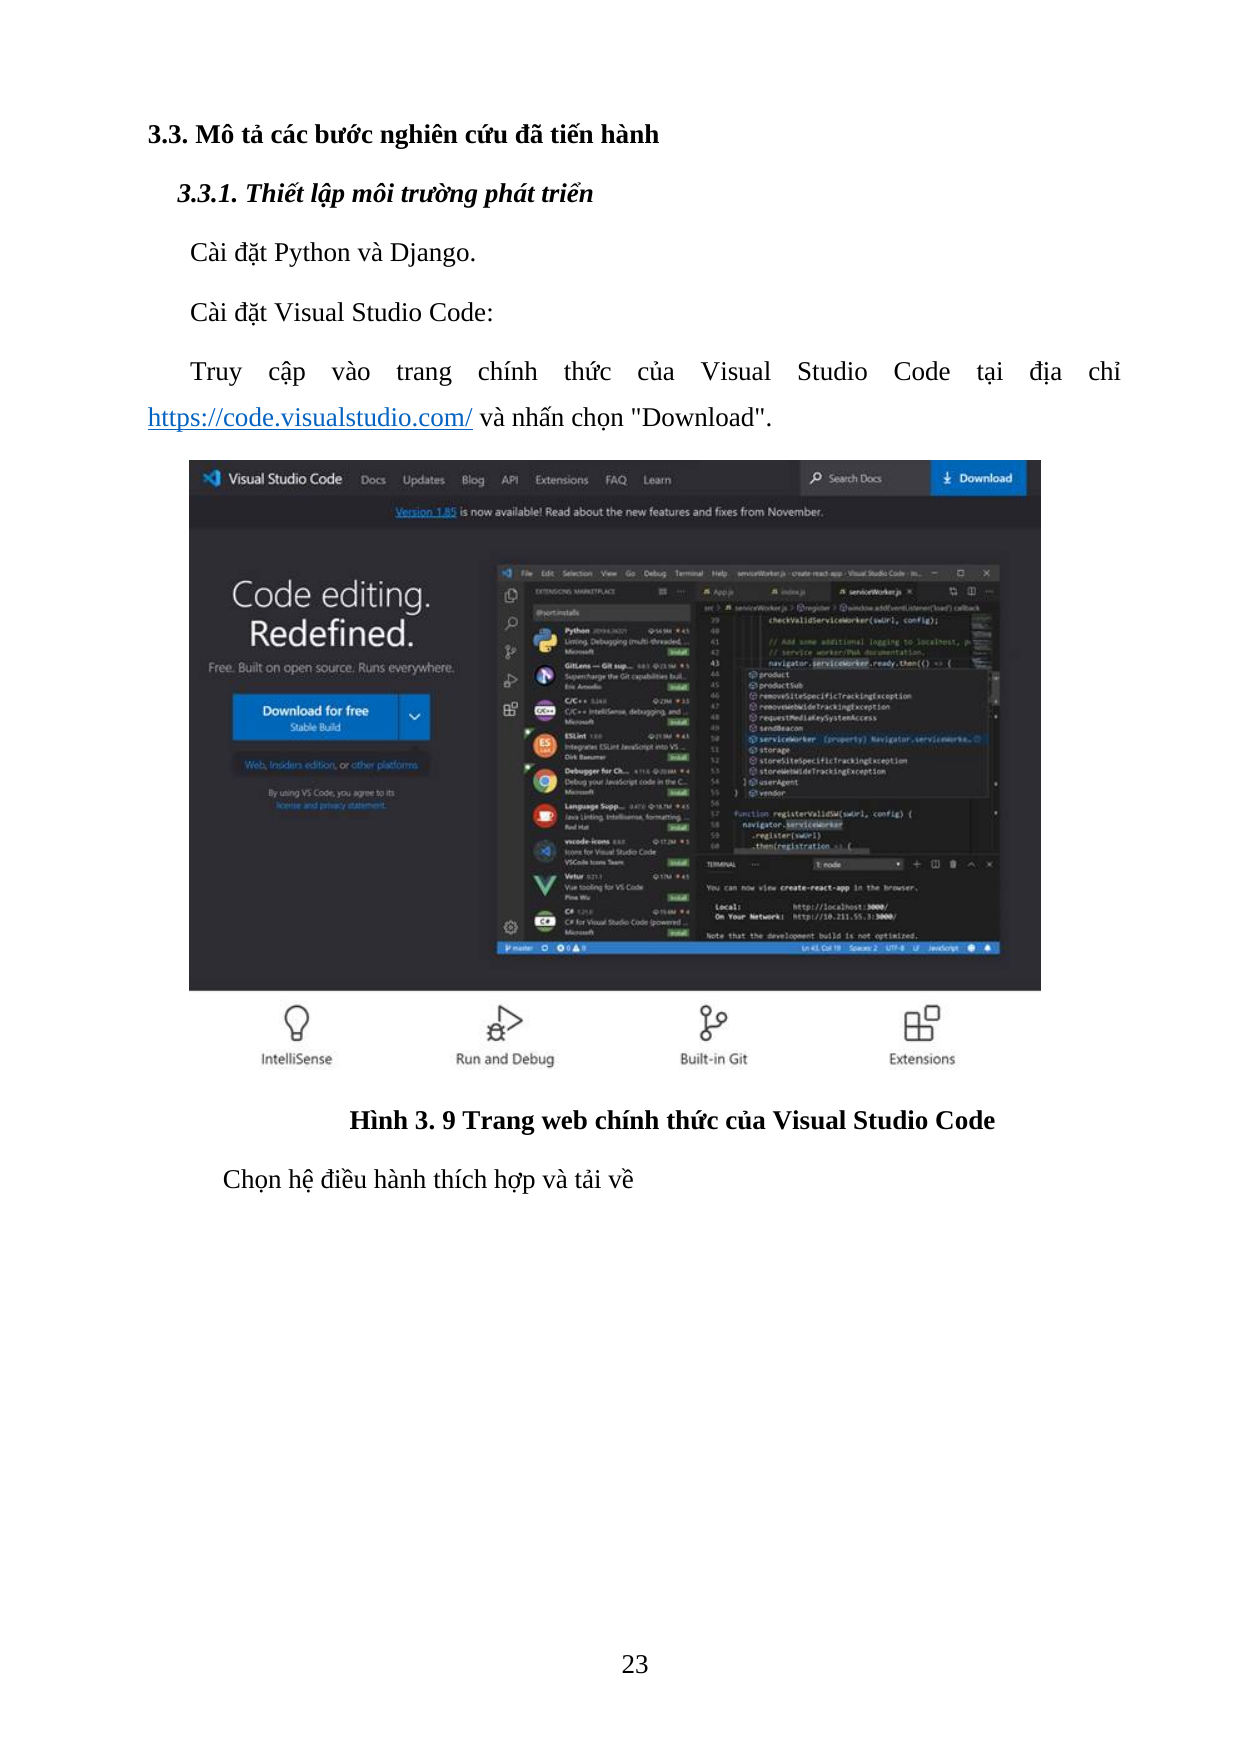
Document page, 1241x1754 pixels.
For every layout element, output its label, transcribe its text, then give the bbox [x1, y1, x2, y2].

subtitle Thiết lập môi trường phát triển [177, 177, 1122, 208]
text Cài đặt Visual Studio Code: [148, 296, 1122, 327]
text Hình 3. 9 Trang web chính thức của Visual Studio Code [148, 1104, 1122, 1135]
picture [189, 460, 1041, 1076]
subtitle Mô tả các bước nghiên cứu đã tiến hành [148, 118, 1122, 149]
text Chọn hệ điều hành thích hợp và tải về [223, 1163, 1122, 1194]
text Truy cập vào trang chính thức của Visual Studio Code tại địa chỉ https://code.visualstudio.com/ và nhấn chọn "Download". [148, 355, 1122, 433]
text Cài đặt Python và Django. [148, 236, 1122, 268]
